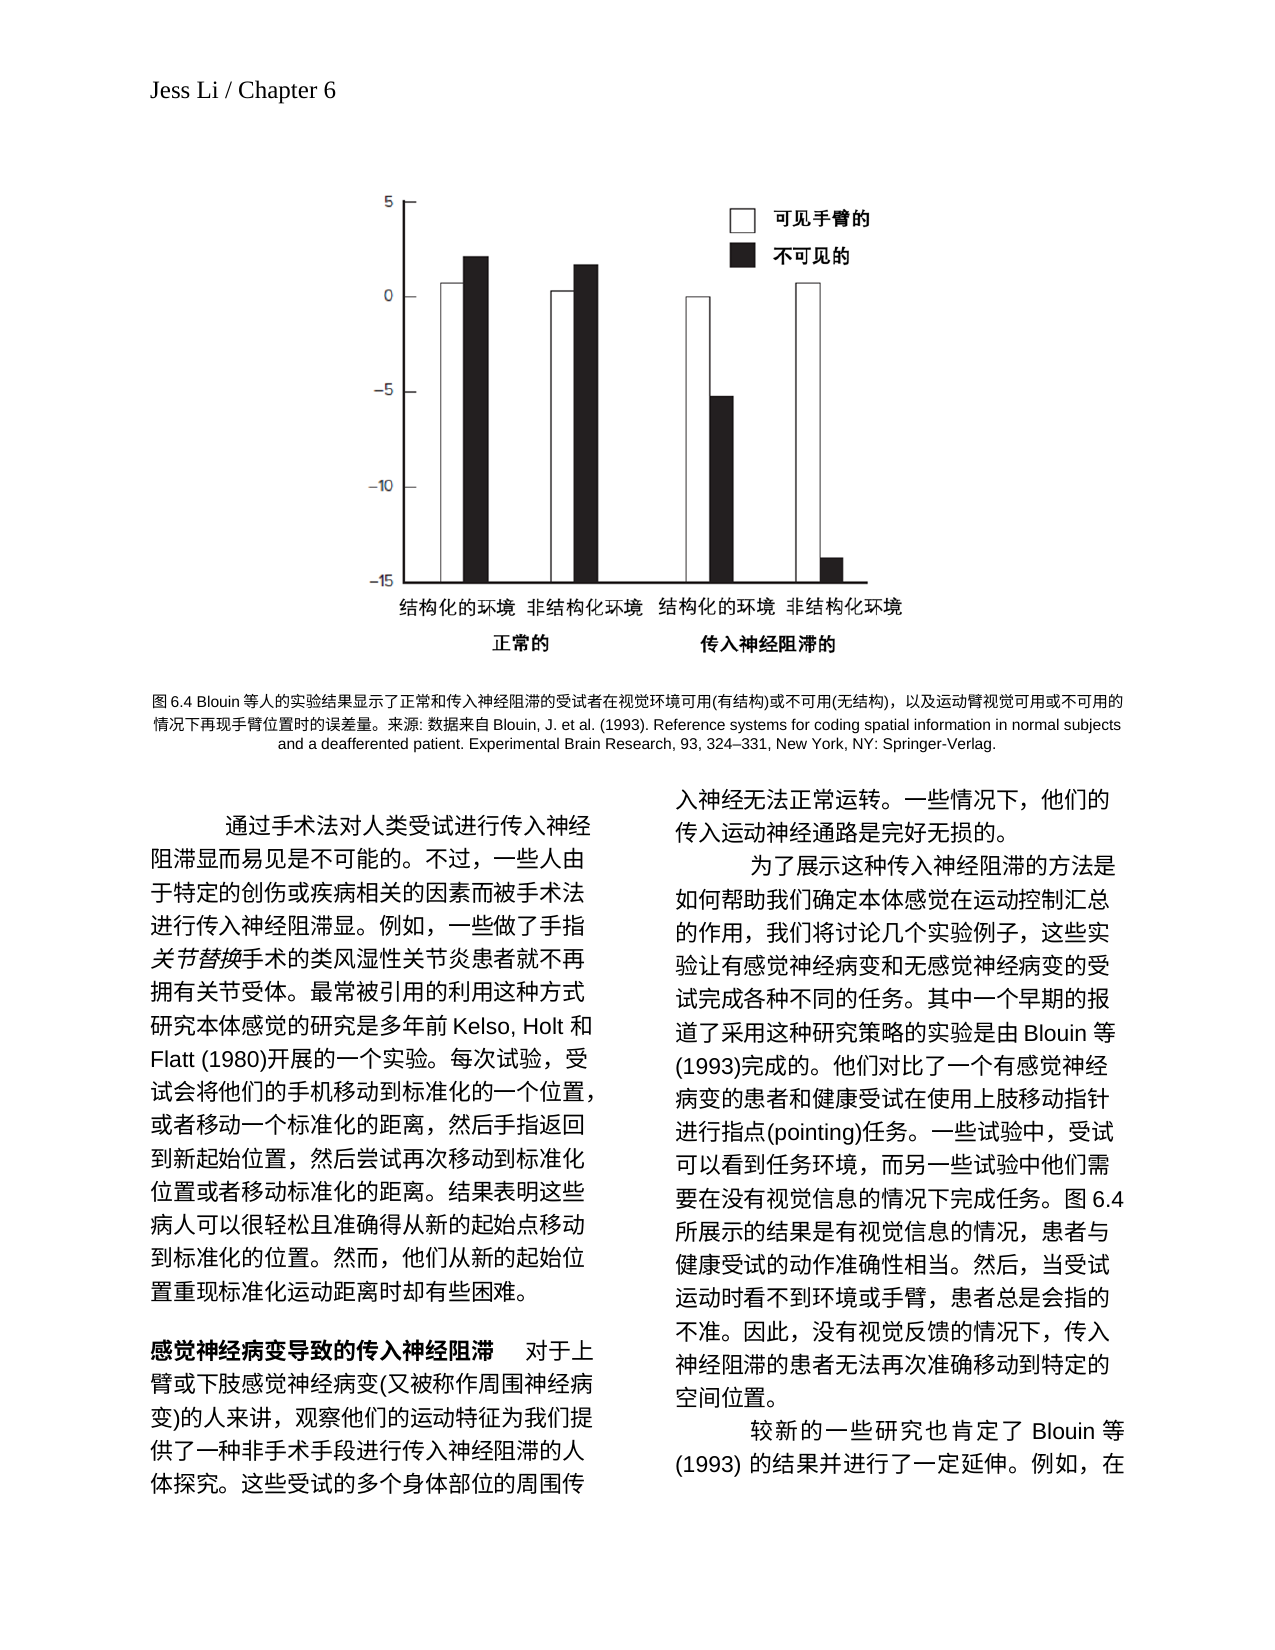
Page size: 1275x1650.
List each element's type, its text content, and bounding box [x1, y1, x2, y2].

text 为了展示这种传入神经阻滞的方法是如何帮助我们确定本体感觉在运动控制汇总的作用，我们将讨论几个实验例子，这些实验让有感觉神经病变和无感觉神经病变的受试完成各种不同的任务。其中一个早期的报道了采用这种研究策略的实验是由Blouin 等(1993)完成的。他们对比了一个有感觉神经病变的患者和健康受试在使用上肢移动指针进行指点(pointing)任务。一些试验中，受试可以看到任务环境，而另一些试验中他们需要在没有视觉信息的情况下完成任务。图6.4所展示的结果是有视觉信息的情况，患者与健康受试的动作准确性相当。然后，当受试运动时看不到环境或手臂，患者总是会指的不准。因此，没有视觉反馈的情况下，传入神经阻滞的患者无法再次准确移动到特定的空间位置。 [675, 848, 1125, 1413]
picture [349, 176, 926, 664]
text 感觉神经病变导致的传入神经阻滞 对于上臂或下肢感觉神经病变(又被称作周围神经病变)的人来讲，观察他们的运动特征为我们提供了一种非手术手段进行传入神经阻滞的人体探究。这些受试的多个身体部位的周围传入神经无法正常运转。一些情况下，他们的传入运动神经通路是完好无损的。 [150, 1333, 600, 1499]
text 图6.4 Blouin等人的实验结果显示了正常和传入神经阻滞的受试者在视觉环境可用(有结构)或不可用(无结构)，以及运动臂视觉可用或不可用的情况下再现手臂位置时的误差量。来源: 数据来自Blouin, J. et al. (1993). Reference systems for coding spatial information in normal subjects and a deafferented patient. Experimental Brain Research, 93, 324–331, New York, NY: Springer-Verlag. [150, 690, 1125, 753]
text 感觉神经病变导致的传入神经阻滞 对于上臂或下肢感觉神经病变(又被称作周围神经病变)的人来讲，观察他们的运动特征为我们提供了一种非手术手段进行传入神经阻滞的人体探究。这些受试的多个身体部位的周围传入神经无法正常运转。一些情况下，他们的传入运动神经通路是完好无损的。 [675, 782, 1125, 848]
text 通过手术法对人类受试进行传入神经阻滞显而易见是不可能的。不过，一些人由于特定的创伤或疾病相关的因素而被手术法进行传入神经阻滞显。例如，一些做了手指关节替换手术的类风湿性关节炎患者就不再拥有关节受体。最常被引用的利用这种方式研究本体感觉的研究是多年前Kelso, Holt 和 Flatt (1980)开展的一个实验。每次试验，受试会将他们的手机移动到标准化的一个位置，或者移动一个标准化的距离，然后手指返回到新起始位置，然后尝试再次移动到标准化位置或者移动标准化的距离。结果表明这些病人可以很轻松且准确得从新的起始点移动到标准化的位置。然而，他们从新的起始位置重现标准化运动距离时却有些困难。 [150, 808, 600, 1307]
